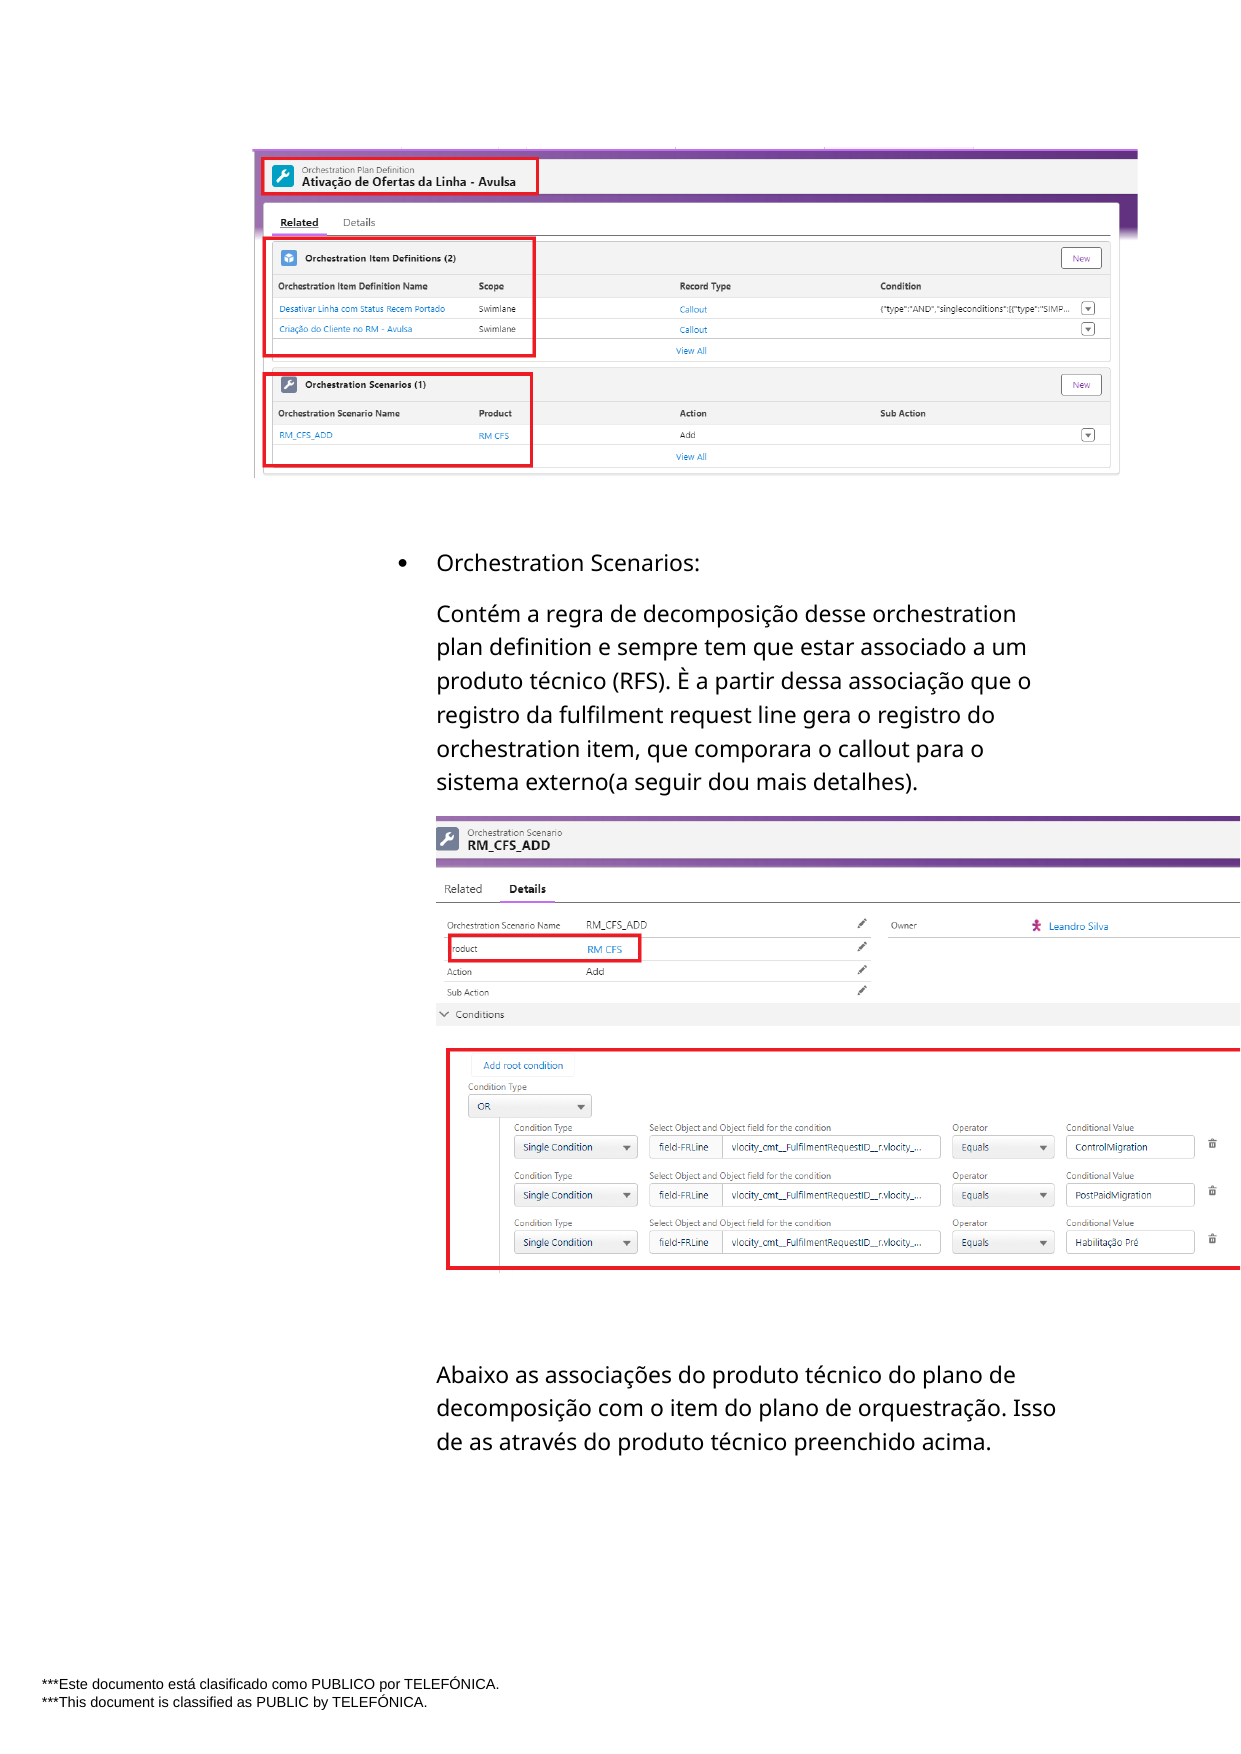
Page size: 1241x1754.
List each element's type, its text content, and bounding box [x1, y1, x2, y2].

list Orchestration Scenarios: [398, 547, 1063, 578]
text Abaixo as associações do produto técnico do plano de decomposição com o item do plano de orquestração. Isso de as através do produto técnico preenchido acima. [436, 1358, 1063, 1457]
picture [436, 816, 1241, 1289]
text Contém a regra de decomposição desse orchestration plan definition e sempre tem que estar associado a um produto técnico (RFS). È a partir dessa associação que o registro da fulfilment request line gera o registro do orchestration item, que comporara o callout para o sistema externo(a seguir dou mais detalhes). [436, 598, 1063, 798]
picture [252, 147, 1138, 478]
